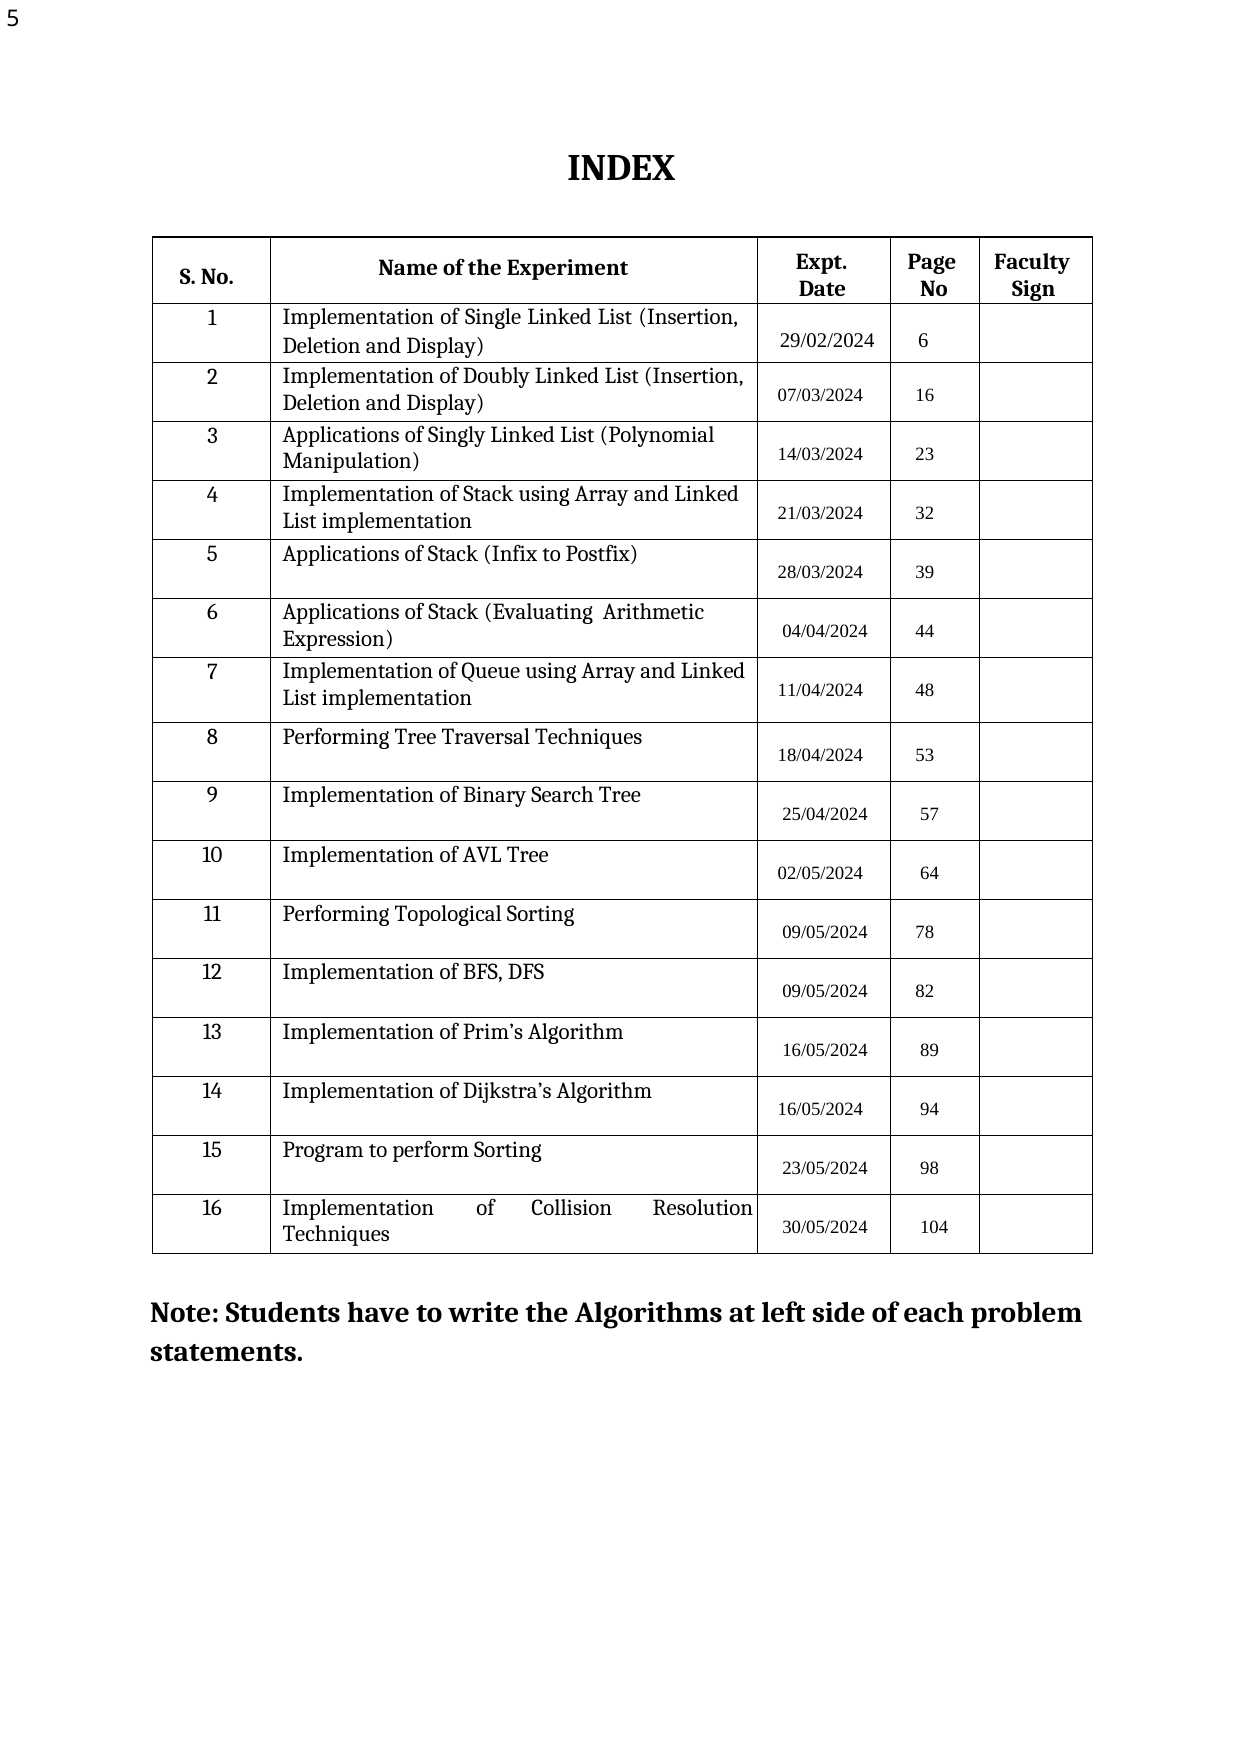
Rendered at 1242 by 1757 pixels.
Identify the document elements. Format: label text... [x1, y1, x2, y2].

table_cell 15 [153, 1136, 270, 1194]
table_cell 04/04/2024 [758, 599, 890, 657]
table_cell 18/04/2024 [758, 723, 890, 781]
table_cell 78 [891, 900, 979, 958]
table_cell 3 [153, 422, 270, 480]
table_cell 8 [153, 723, 270, 781]
table_cell 94 [891, 1077, 979, 1135]
table_cell 02/05/2024 [758, 841, 890, 899]
table_cell Implementation of Collision Resolution Techniques [271, 1195, 757, 1253]
table_cell 23 [891, 422, 979, 480]
table_cell 14/03/2024 [758, 422, 890, 480]
table_cell 6 [891, 304, 979, 362]
table_cell 104 [891, 1195, 979, 1253]
table_cell 13 [153, 1018, 270, 1076]
table_cell 12 [153, 959, 270, 1017]
table_cell 4 [153, 481, 270, 539]
table_header Faculty Sign [980, 238, 1092, 303]
table_cell Applications of Stack (Infix to Postfix) [271, 540, 757, 598]
table_cell 23/05/2024 [758, 1136, 890, 1194]
table_cell [980, 1018, 1092, 1076]
table_header Expt. Date [758, 238, 890, 303]
table_cell 16/05/2024 [758, 1018, 890, 1076]
table_cell 25/04/2024 [758, 782, 890, 840]
table_cell [980, 723, 1092, 781]
table_cell 39 [891, 540, 979, 598]
table_cell [980, 782, 1092, 840]
table_cell Implementation of Doubly Linked List (Insertion, Deletion and Display) [271, 363, 757, 421]
table_cell [980, 1136, 1092, 1194]
table_header Name of the Experiment [271, 238, 757, 303]
table_cell 07/03/2024 [758, 363, 890, 421]
table_cell [980, 900, 1092, 958]
table_cell 09/05/2024 [758, 959, 890, 1017]
table_cell 89 [891, 1018, 979, 1076]
table_cell 11/04/2024 [758, 658, 890, 722]
table_cell Implementation of AVL Tree [271, 841, 757, 899]
table_cell 28/03/2024 [758, 540, 890, 598]
table_cell 53 [891, 723, 979, 781]
table_cell [980, 1195, 1092, 1253]
table_cell Implementation of Single Linked List (Insertion, Deletion and Display) [271, 304, 757, 362]
table_cell 5 [153, 540, 270, 598]
table_cell [980, 540, 1092, 598]
table_cell [980, 959, 1092, 1017]
table_cell 2 [153, 363, 270, 421]
table_cell 16/05/2024 [758, 1077, 890, 1135]
table_cell 9 [153, 782, 270, 840]
table_cell 57 [891, 782, 979, 840]
table_cell [980, 841, 1092, 899]
table_cell [980, 304, 1092, 362]
table_cell Implementation of BFS, DFS [271, 959, 757, 1017]
table_cell 44 [891, 599, 979, 657]
table_cell 16 [153, 1195, 270, 1253]
table_cell 30/05/2024 [758, 1195, 890, 1253]
table_cell 48 [891, 658, 979, 722]
table_cell [980, 1077, 1092, 1135]
table_cell [980, 422, 1092, 480]
table_cell 29/02/2024 [758, 304, 890, 362]
text Note: Students have to write the Algorithms at left side of each problem statements. [150, 1296, 1104, 1368]
table_cell Program to perform Sorting [271, 1136, 757, 1194]
table_cell 11 [153, 900, 270, 958]
table_cell Performing Topological Sorting [271, 900, 757, 958]
table_cell 09/05/2024 [758, 900, 890, 958]
table_header S. No. [153, 238, 270, 303]
table_header Page No [891, 238, 979, 303]
table_cell [980, 658, 1092, 722]
table_cell [980, 363, 1092, 421]
table_cell Implementation of Queue using Array and Linked List implementation [271, 658, 757, 722]
table_cell 1 [153, 304, 270, 362]
table_cell Applications of Singly Linked List (Polynomial Manipulation) [271, 422, 757, 480]
table_cell [980, 481, 1092, 539]
table_cell 7 [153, 658, 270, 722]
table_cell Implementation of Dijkstra’s Algorithm [271, 1077, 757, 1135]
table_cell 14 [153, 1077, 270, 1135]
table_cell Implementation of Binary Search Tree [271, 782, 757, 840]
table_cell Implementation of Prim’s Algorithm [271, 1018, 757, 1076]
table_cell 16 [891, 363, 979, 421]
table_cell 64 [891, 841, 979, 899]
table_cell 6 [153, 599, 270, 657]
table_cell Implementation of Stack using Array and Linked List implementation [271, 481, 757, 539]
table_cell 21/03/2024 [758, 481, 890, 539]
table_cell Performing Tree Traversal Techniques [271, 723, 757, 781]
table_cell Applications of Stack (Evaluating Arithmetic Expression) [271, 599, 757, 657]
table_cell [980, 599, 1092, 657]
table_cell 82 [891, 959, 979, 1017]
text INDEX [564, 147, 678, 190]
table_cell 10 [153, 841, 270, 899]
table_cell 98 [891, 1136, 979, 1194]
table_cell 32 [891, 481, 979, 539]
